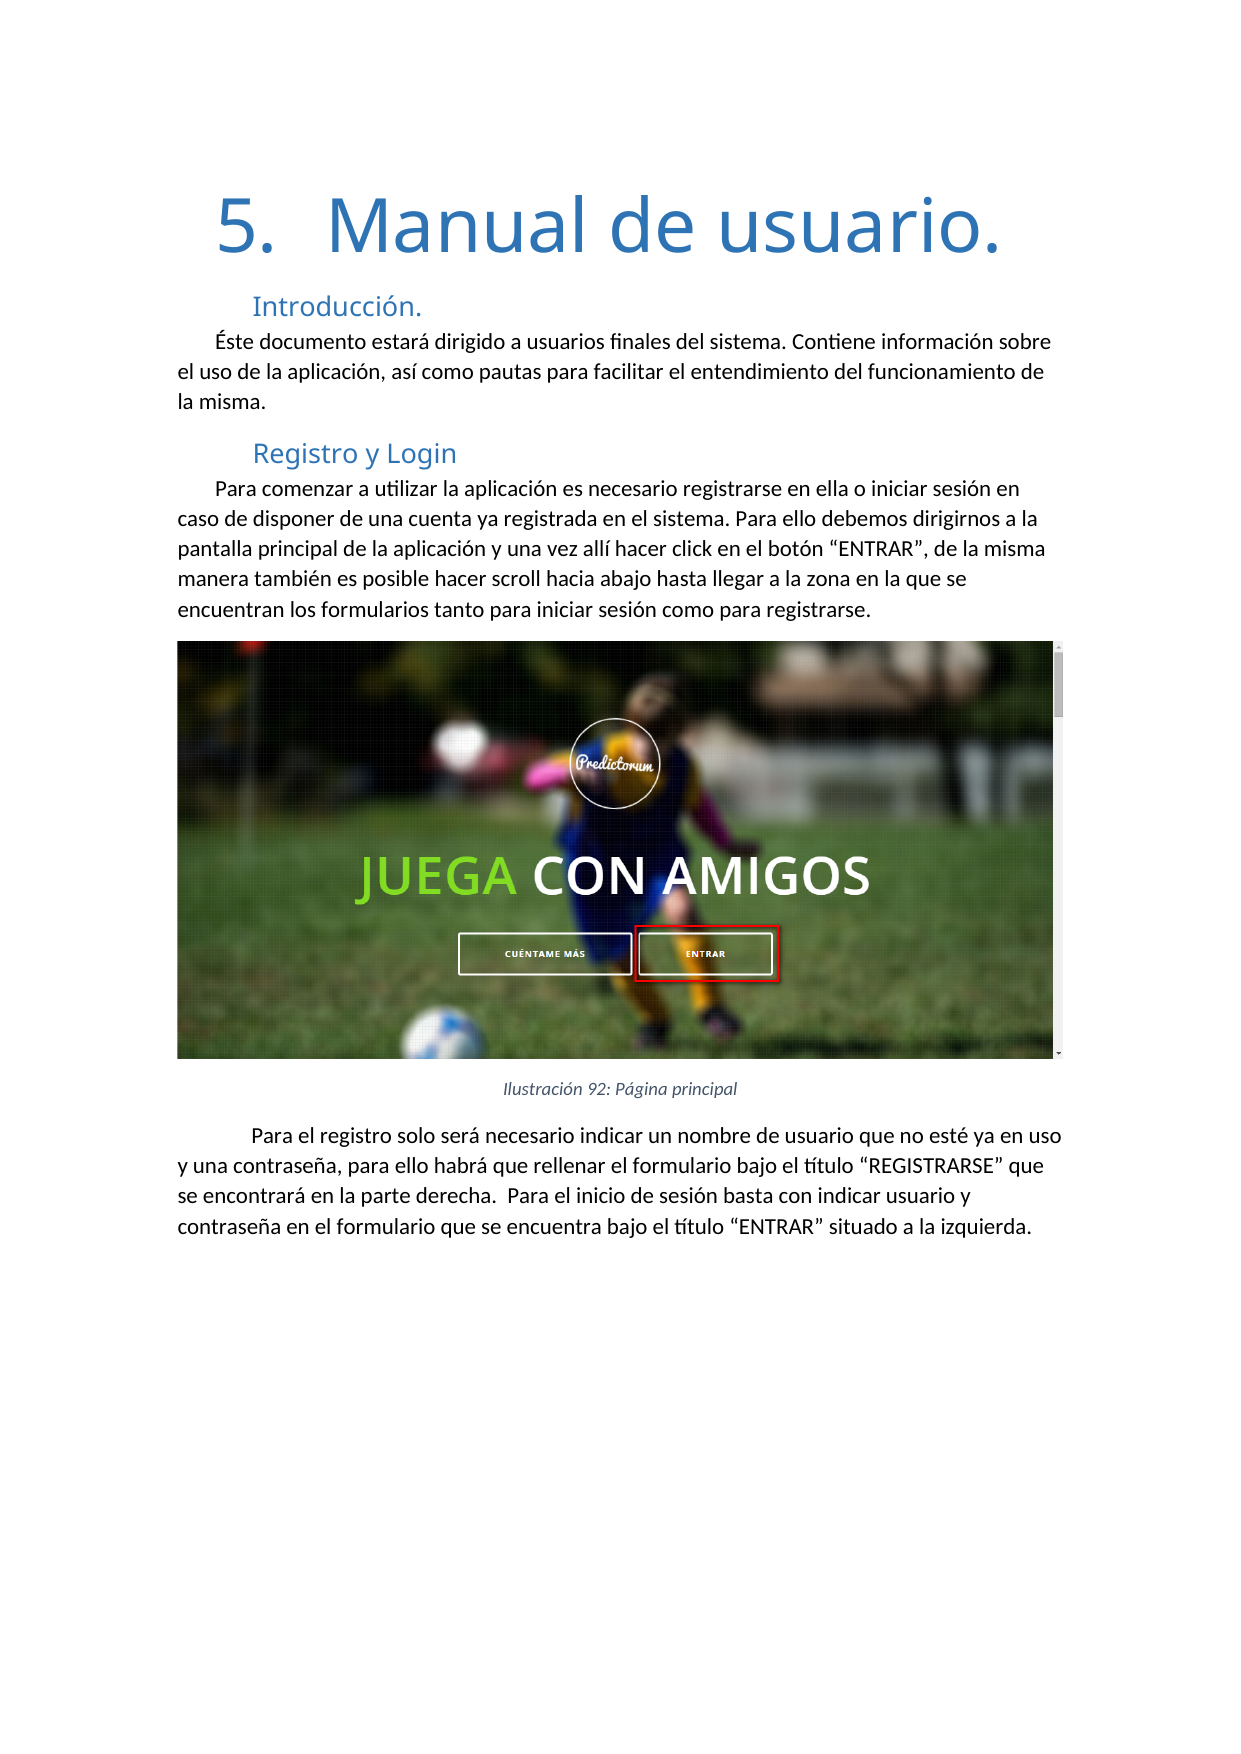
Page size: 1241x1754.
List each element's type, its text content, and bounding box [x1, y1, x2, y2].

text Para comenzar a utilizar la aplicación es necesario registrarse en ella o iniciar sesión en caso de disponer de una cuenta ya registrada en el sistema. Para ello debemos dirigirnos a la pantalla principal de la aplicación y una vez allí hacer click en el botón “ENTRAR”, de la misma manera también es posible hacer scroll hacia abajo hasta llegar a la zona en la que se encuentran los formularios tanto para iniciar sesión como para registrarse. [177, 474, 1063, 623]
text Para el registro solo será necesario indicar un nombre de usuario que no esté ya en uso y una contraseña, para ello habrá que rellenar el formulario bajo el título “REGISTRARSE” que se encontrará en la parte derecha. Para el inicio de sesión basta con indicar usuario y contraseña en el formulario que se encuentra bajo el título “ENTRAR” situado a la izquierda. [177, 1121, 1063, 1240]
subtitle Registro y Login [252, 434, 1063, 471]
text Manual de usuario. [215, 173, 1063, 275]
picture [177, 641, 1063, 1059]
text Éste documento estará dirigido a usuarios finales del sistema. Contiene información sobre el uso de la aplicación, así como pautas para facilitar el entendimiento del funcionamiento de la misma. [177, 327, 1063, 415]
subtitle Introducción. [252, 287, 1063, 324]
